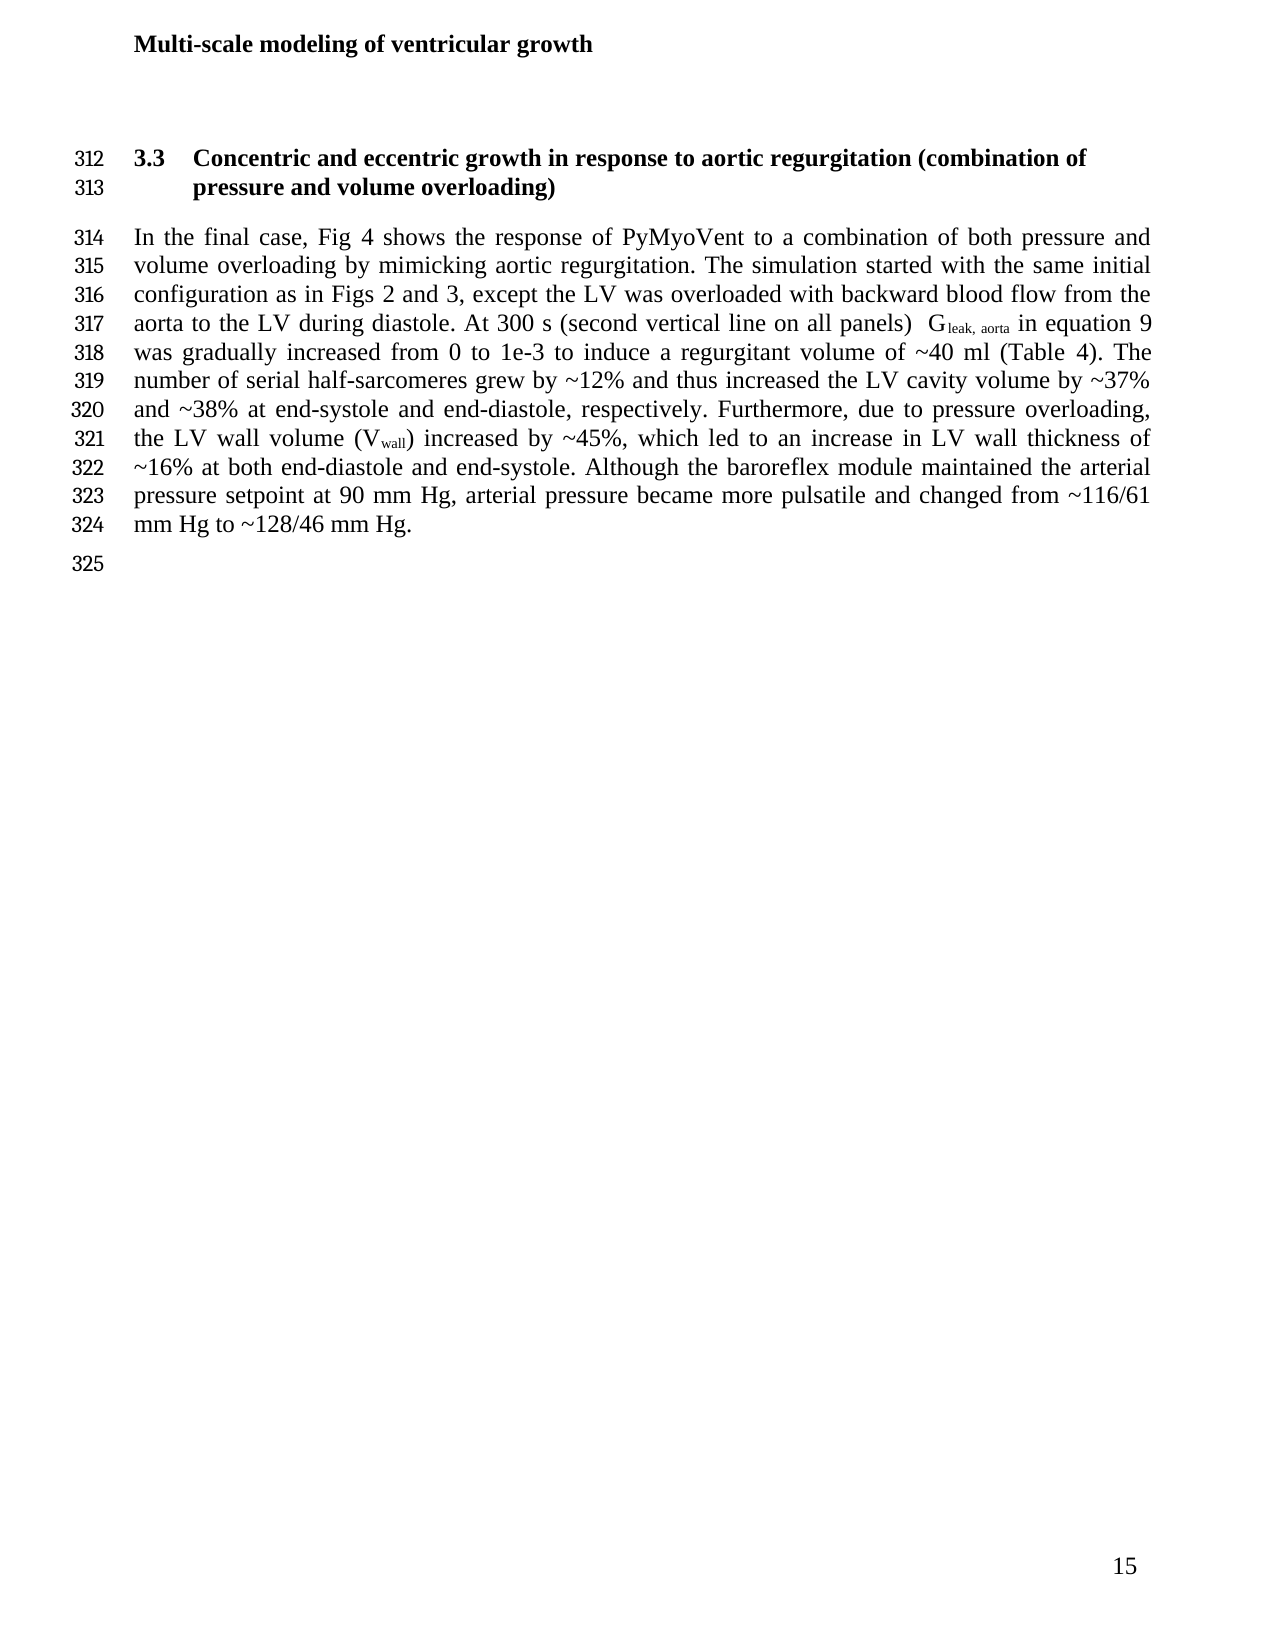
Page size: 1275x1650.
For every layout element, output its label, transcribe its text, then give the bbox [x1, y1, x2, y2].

subtitle Concentric and eccentric growth in response to aortic regurgitation (combination of pressure and volume overloading) [133, 143, 1152, 201]
